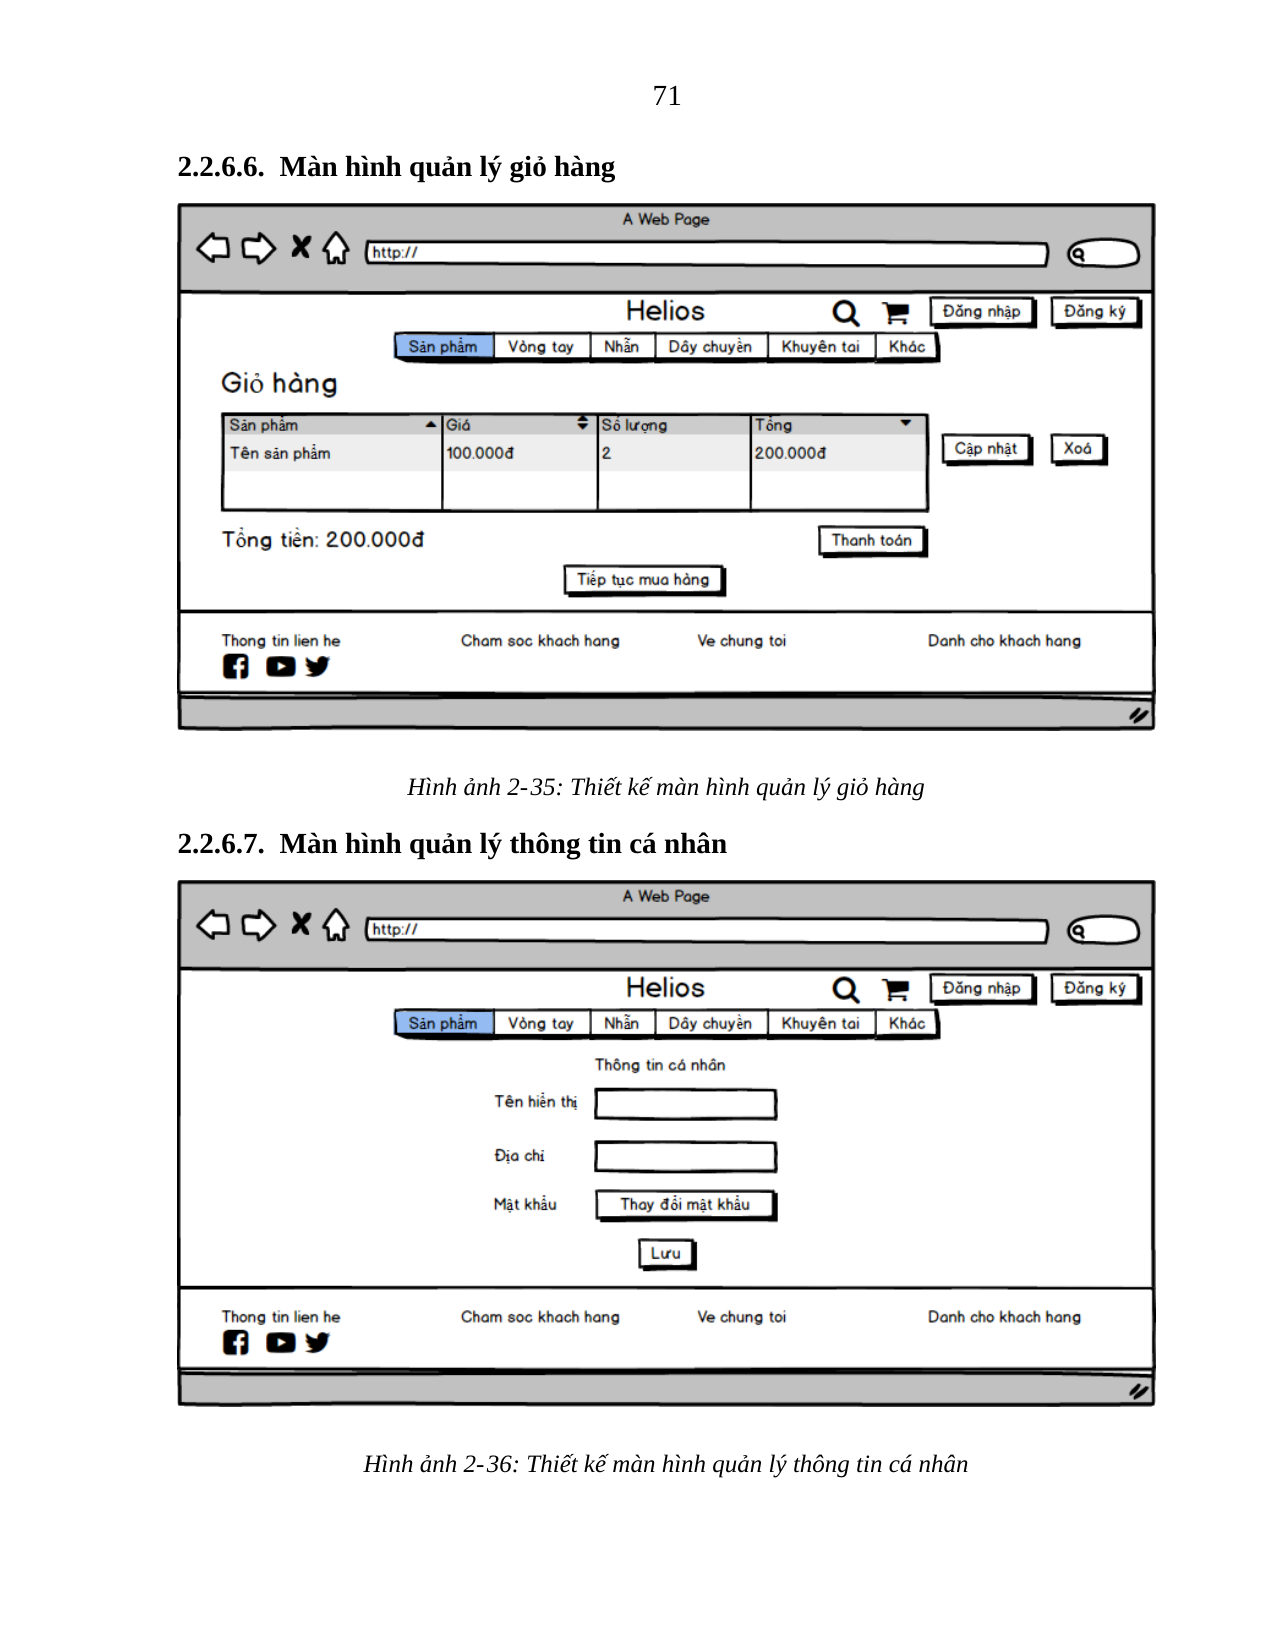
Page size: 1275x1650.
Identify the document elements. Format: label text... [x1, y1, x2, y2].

subtitle Màn hình quản lý thông tin cá nhân [177, 826, 1157, 859]
picture [177, 203, 1156, 731]
subtitle Màn hình quản lý giỏ hàng [177, 149, 1157, 183]
picture [177, 880, 1156, 1407]
